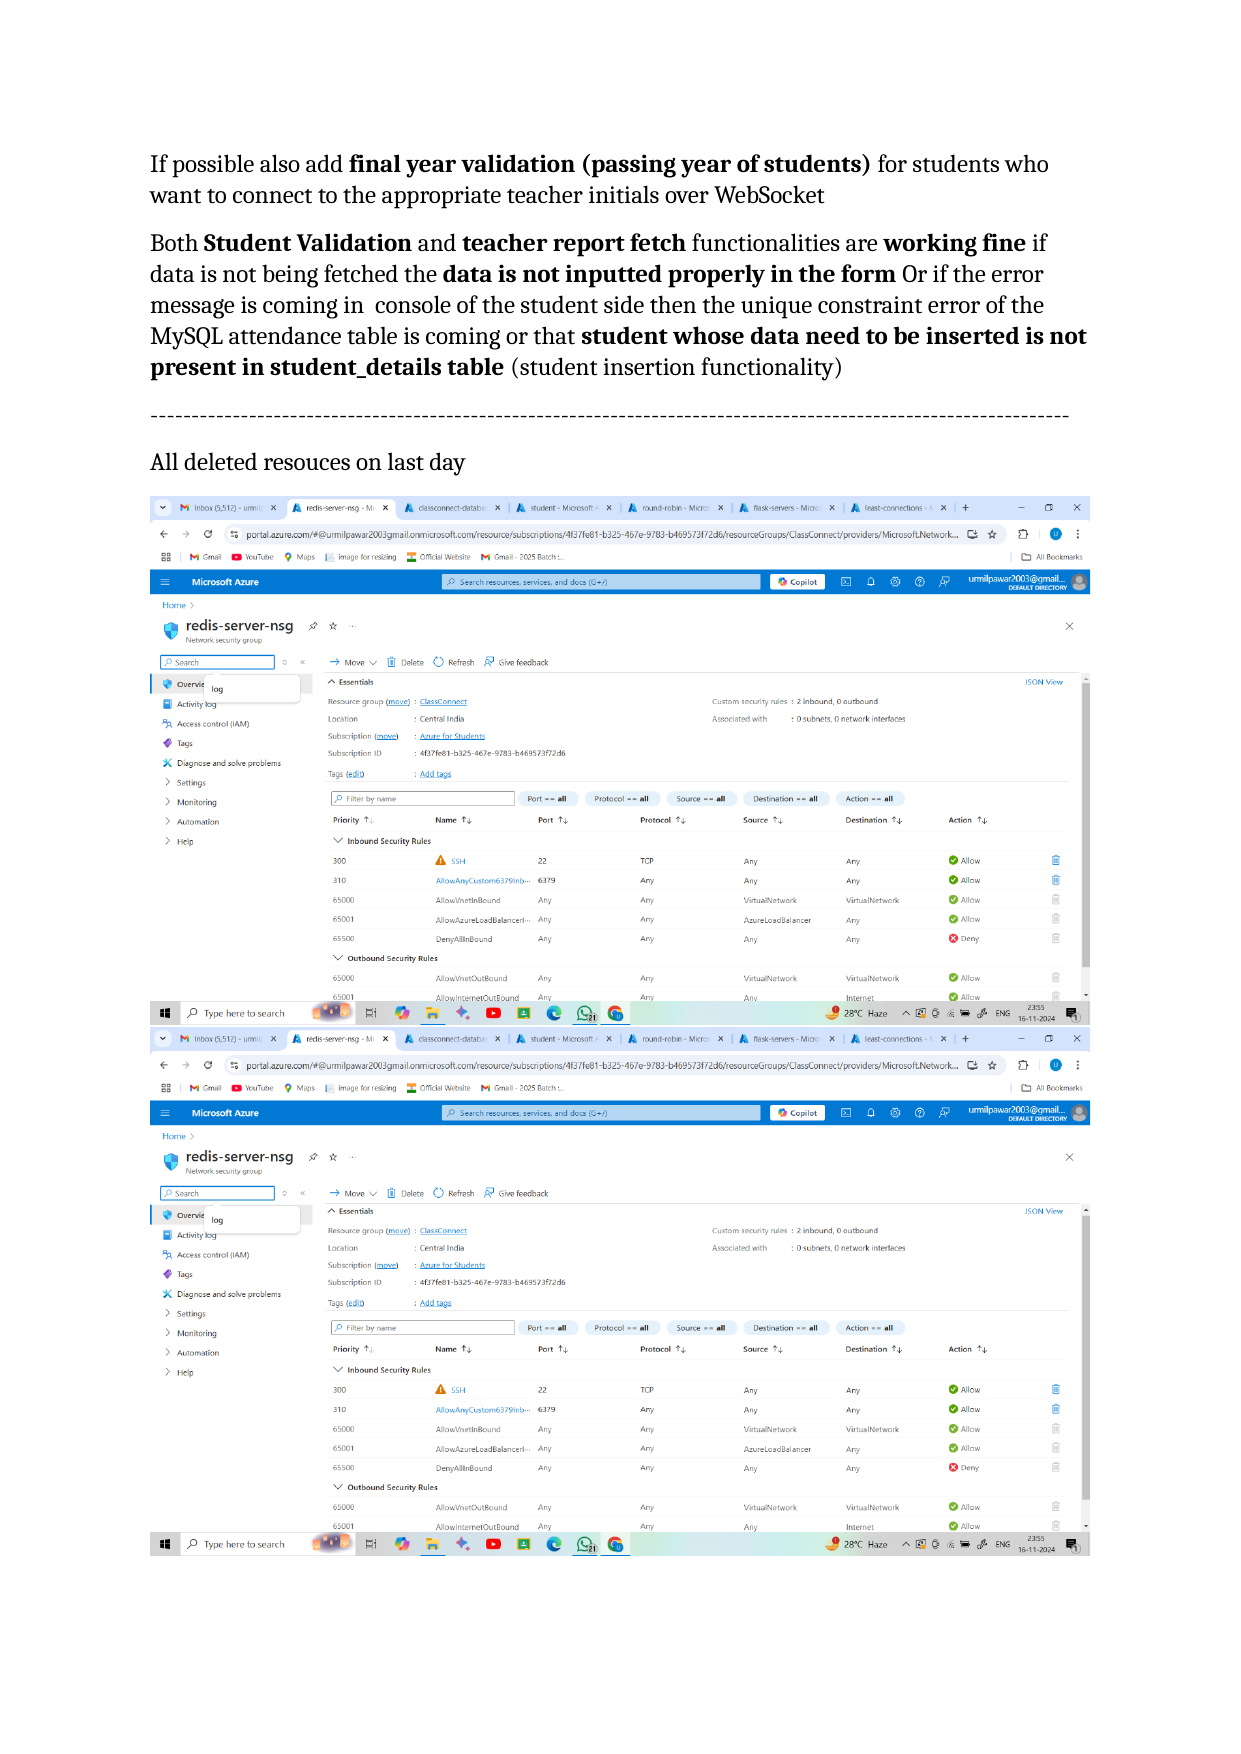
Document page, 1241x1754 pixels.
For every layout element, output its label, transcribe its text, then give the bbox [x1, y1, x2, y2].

text If possible also add final year validation (passing year of students) for students who want to connect to the appropriate teacher initials over WebSocket [150, 150, 1090, 210]
picture [150, 1027, 1091, 1556]
text All deleted resouces on last day [150, 448, 1090, 477]
picture [150, 496, 1091, 1025]
text Both Student Validation and teacher report fetch functionalities are working fine if data is not being fetched the data is not inputted properly in the form Or if the error message is coming in console of the student side then the unique constraint error of the MySQL attendance table is coming or that student whose data need to be inserted is not present in student_details table (student insertion functionality) [150, 229, 1090, 382]
text ---------------------------------------------------------------------------------------------------------------- [150, 401, 1090, 429]
